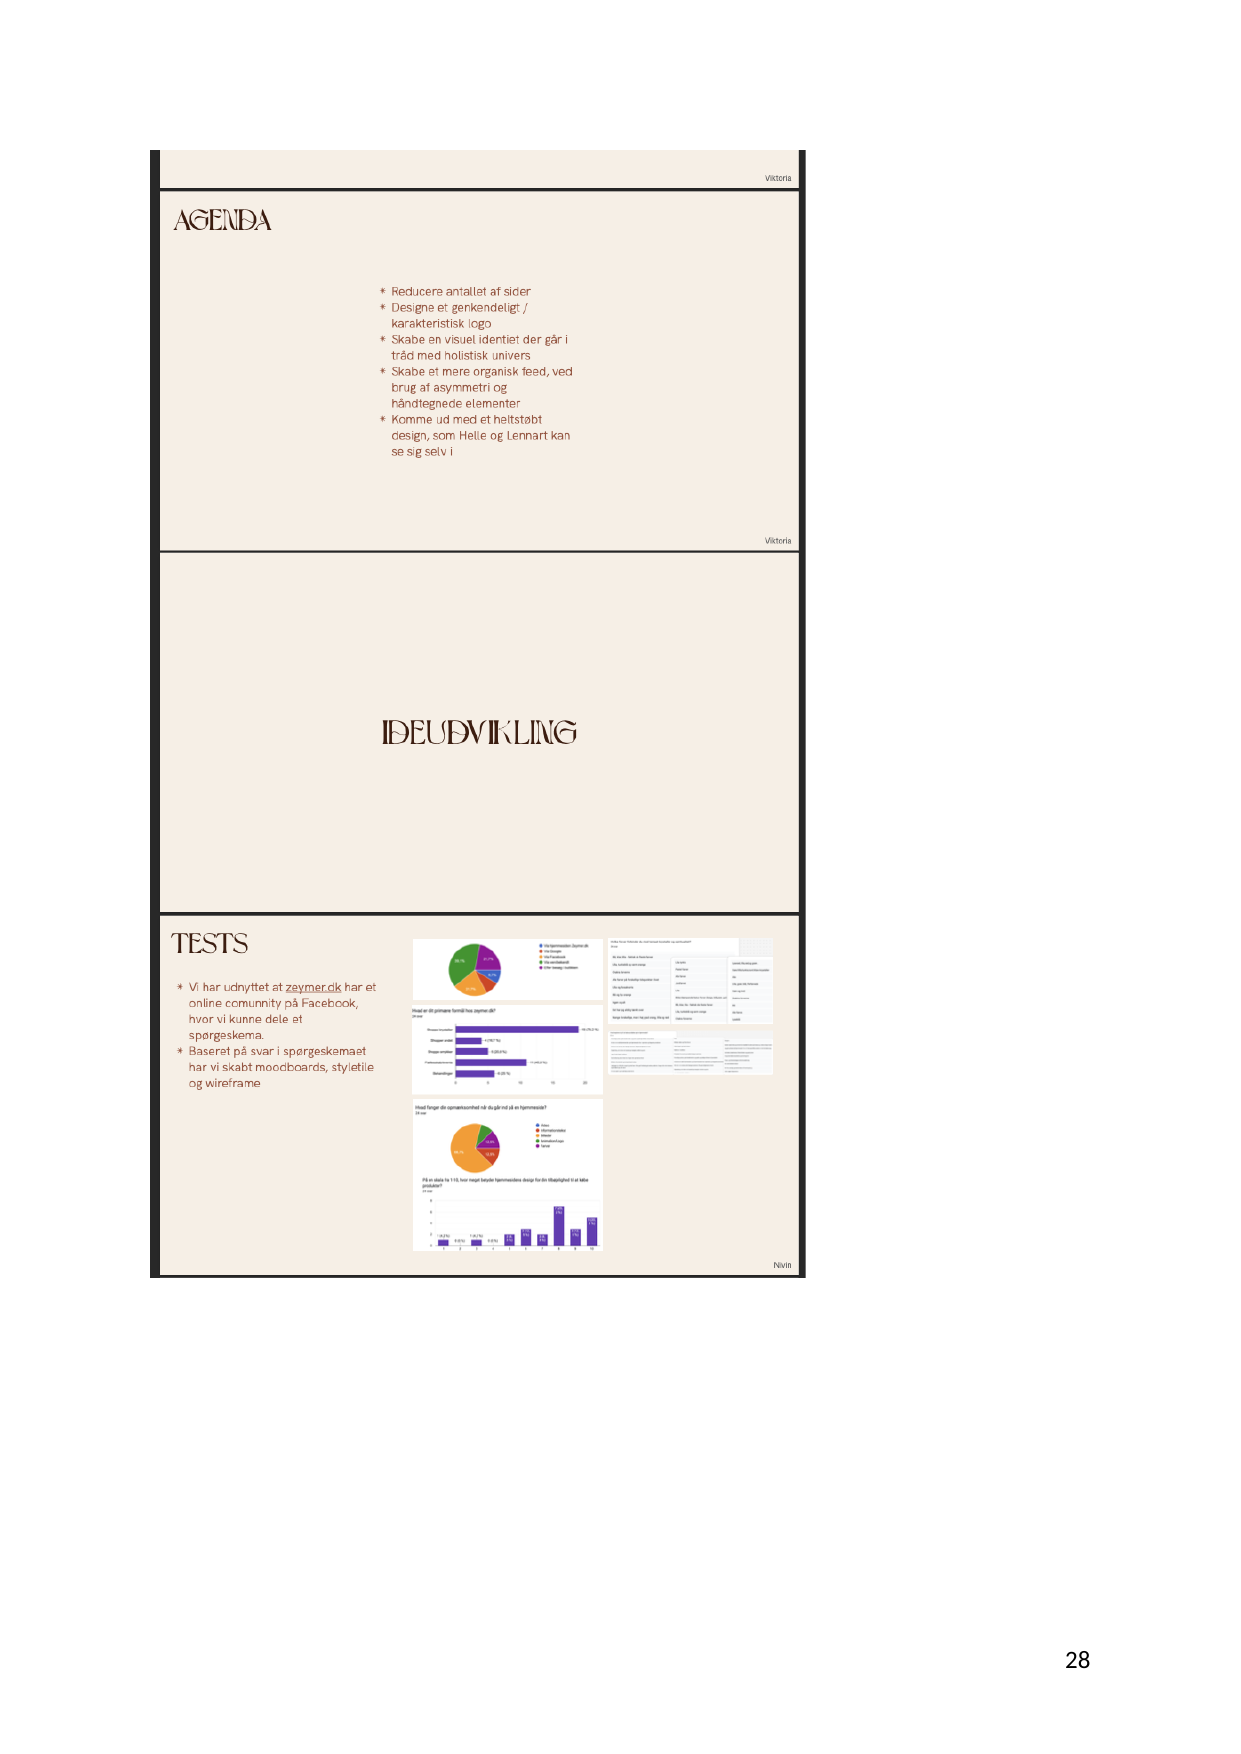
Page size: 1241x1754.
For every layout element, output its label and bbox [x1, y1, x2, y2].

picture [150, 150, 806, 1278]
